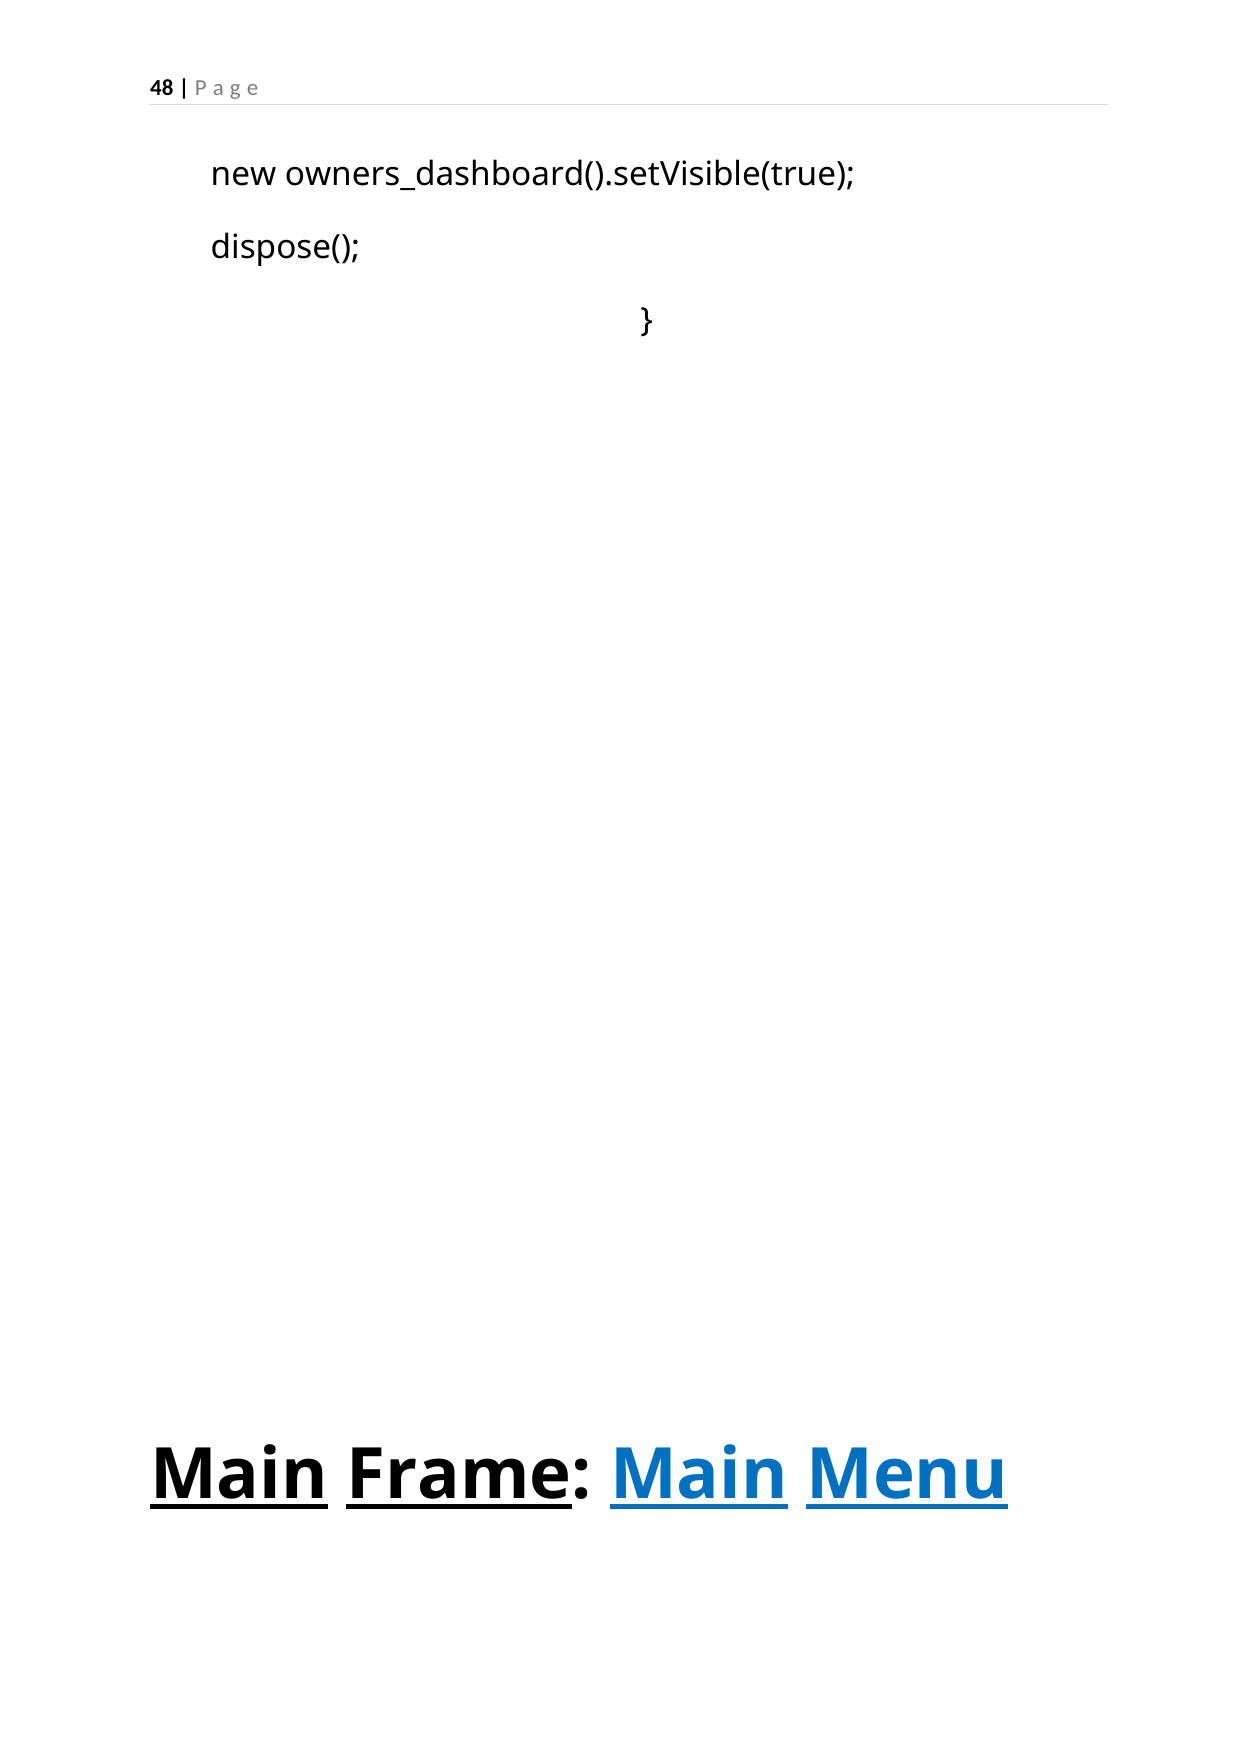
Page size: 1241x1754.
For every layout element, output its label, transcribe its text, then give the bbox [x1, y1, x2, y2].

text Main Frame: Main Menu [150, 1422, 1108, 1519]
text dispose(); [150, 223, 1108, 268]
text new owners_dashboard().setVisible(true); [150, 150, 1108, 195]
text } [150, 296, 1108, 341]
